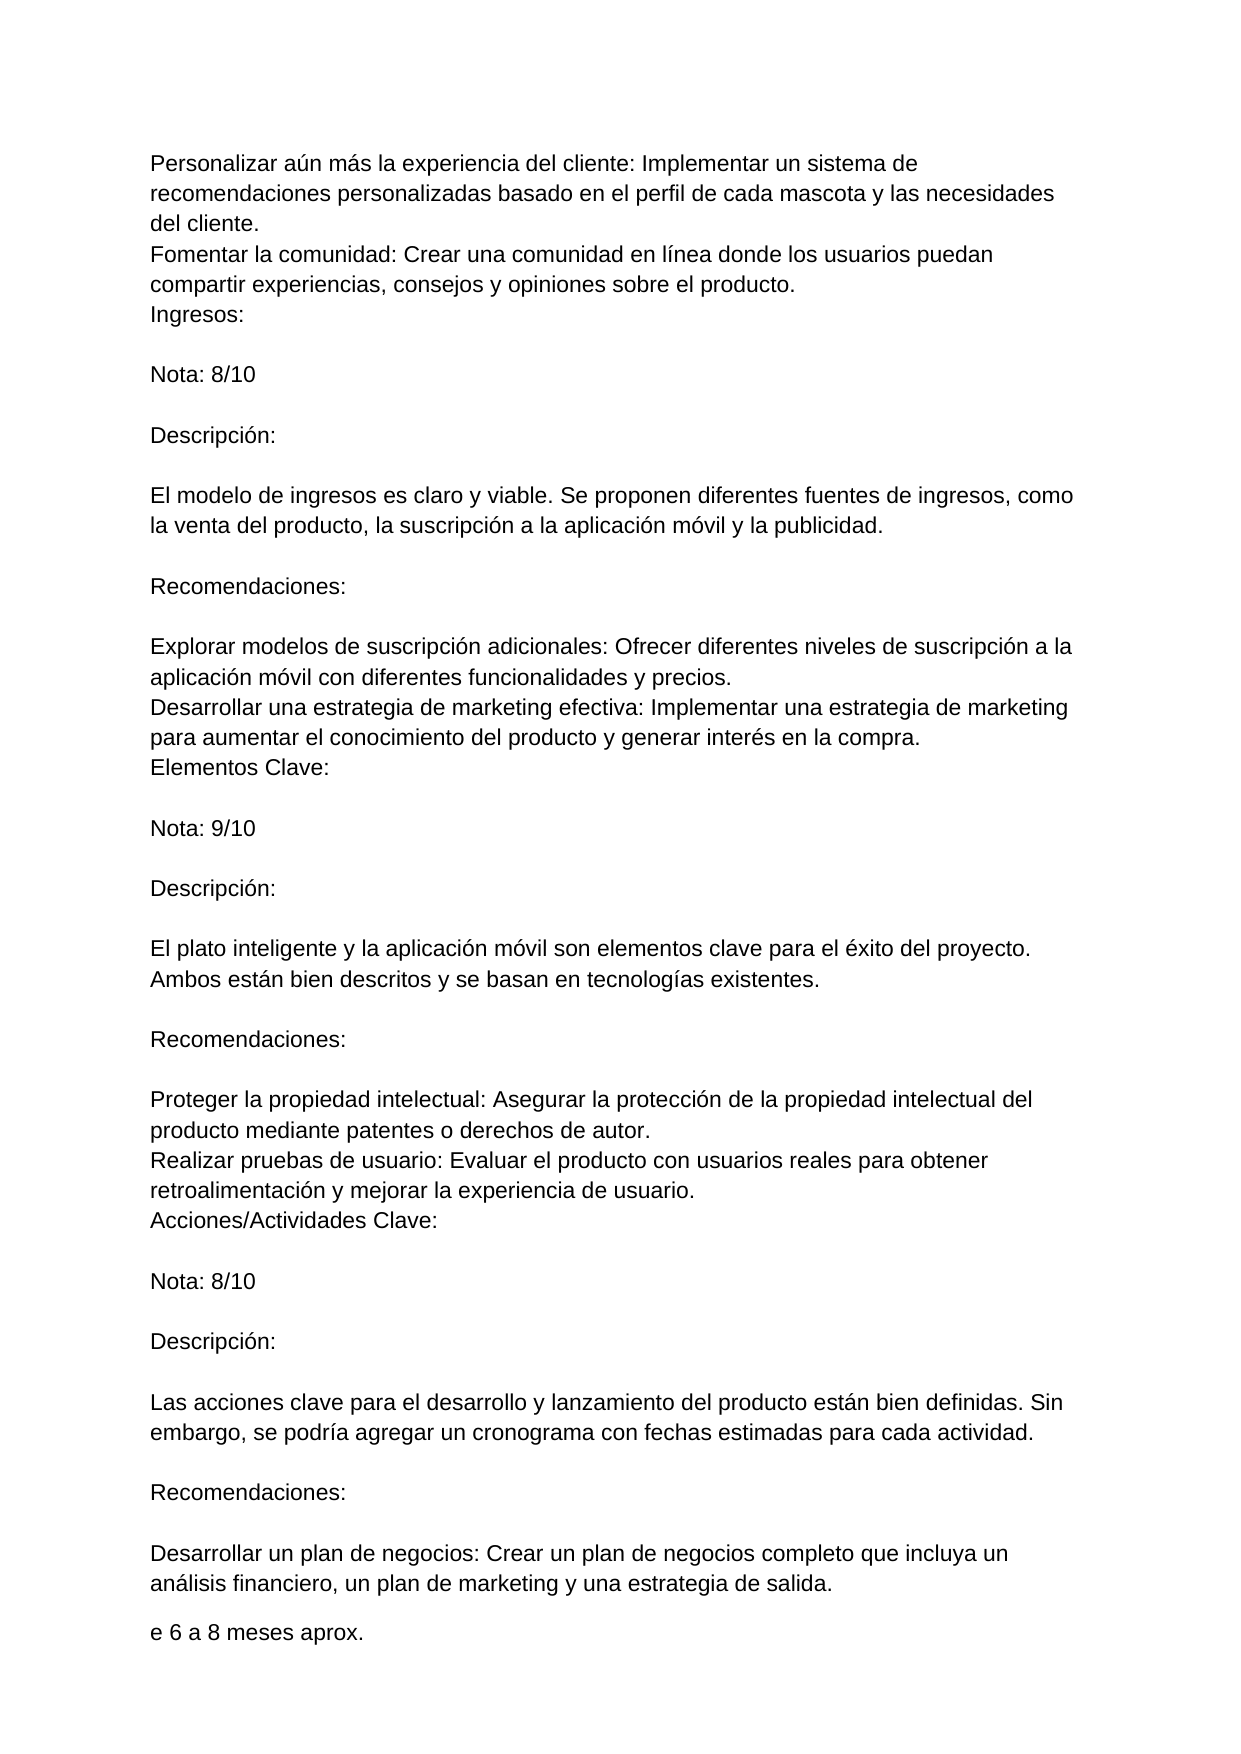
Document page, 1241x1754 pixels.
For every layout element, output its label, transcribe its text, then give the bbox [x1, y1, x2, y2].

text Ingresos: [150, 301, 1090, 327]
text Recomendaciones: [150, 573, 1090, 599]
text Las acciones clave para el desarrollo y lanzamiento del producto están bien definidas. Sin embargo, se podría agregar un cronograma con fechas estimadas para cada actividad. [150, 1388, 1090, 1445]
text Proteger la propiedad intelectual: Asegurar la protección de la propiedad intelectual del producto mediante patentes o derechos de autor. [150, 1086, 1090, 1143]
text Desarrollar un plan de negocios: Crear un plan de negocios completo que incluya un análisis financiero, un plan de marketing y una estrategia de salida. [150, 1539, 1090, 1596]
text El modelo de ingresos es claro y viable. Se proponen diferentes fuentes de ingresos, como la venta del producto, la suscripción a la aplicación móvil y la publicidad. [150, 482, 1090, 539]
text Explorar modelos de suscripción adicionales: Ofrecer diferentes niveles de suscripción a la aplicación móvil con diferentes funcionalidades y precios. [150, 633, 1090, 690]
text Nota: 8/10 [150, 1268, 1090, 1294]
text Recomendaciones: [150, 1479, 1090, 1506]
text Descripción: [150, 1328, 1090, 1354]
text Descripción: [150, 422, 1090, 448]
text Acciones/Actividades Clave: [150, 1207, 1090, 1234]
text Desarrollar una estrategia de marketing efectiva: Implementar una estrategia de marketing para aumentar el conocimiento del producto y generar interés en la compra. [150, 694, 1090, 750]
text Nota: 9/10 [150, 814, 1090, 841]
text Fomentar la comunidad: Crear una comunidad en línea donde los usuarios puedan compartir experiencias, consejos y opiniones sobre el producto. [150, 241, 1090, 297]
text Descripción: [150, 875, 1090, 901]
text Elementos Clave: [150, 754, 1090, 781]
text El plato inteligente y la aplicación móvil son elementos clave para el éxito del proyecto. Ambos están bien descritos y se basan en tecnologías existentes. [150, 935, 1090, 992]
text Realizar pruebas de usuario: Evaluar el producto con usuarios reales para obtener retroalimentación y mejorar la experiencia de usuario. [150, 1147, 1090, 1203]
text Nota: 8/10 [150, 361, 1090, 388]
text Personalizar aún más la experiencia del cliente: Implementar un sistema de recomendaciones personalizadas basado en el perfil de cada mascota y las necesidades del cliente. [150, 150, 1090, 237]
text Recomendaciones: [150, 1026, 1090, 1052]
